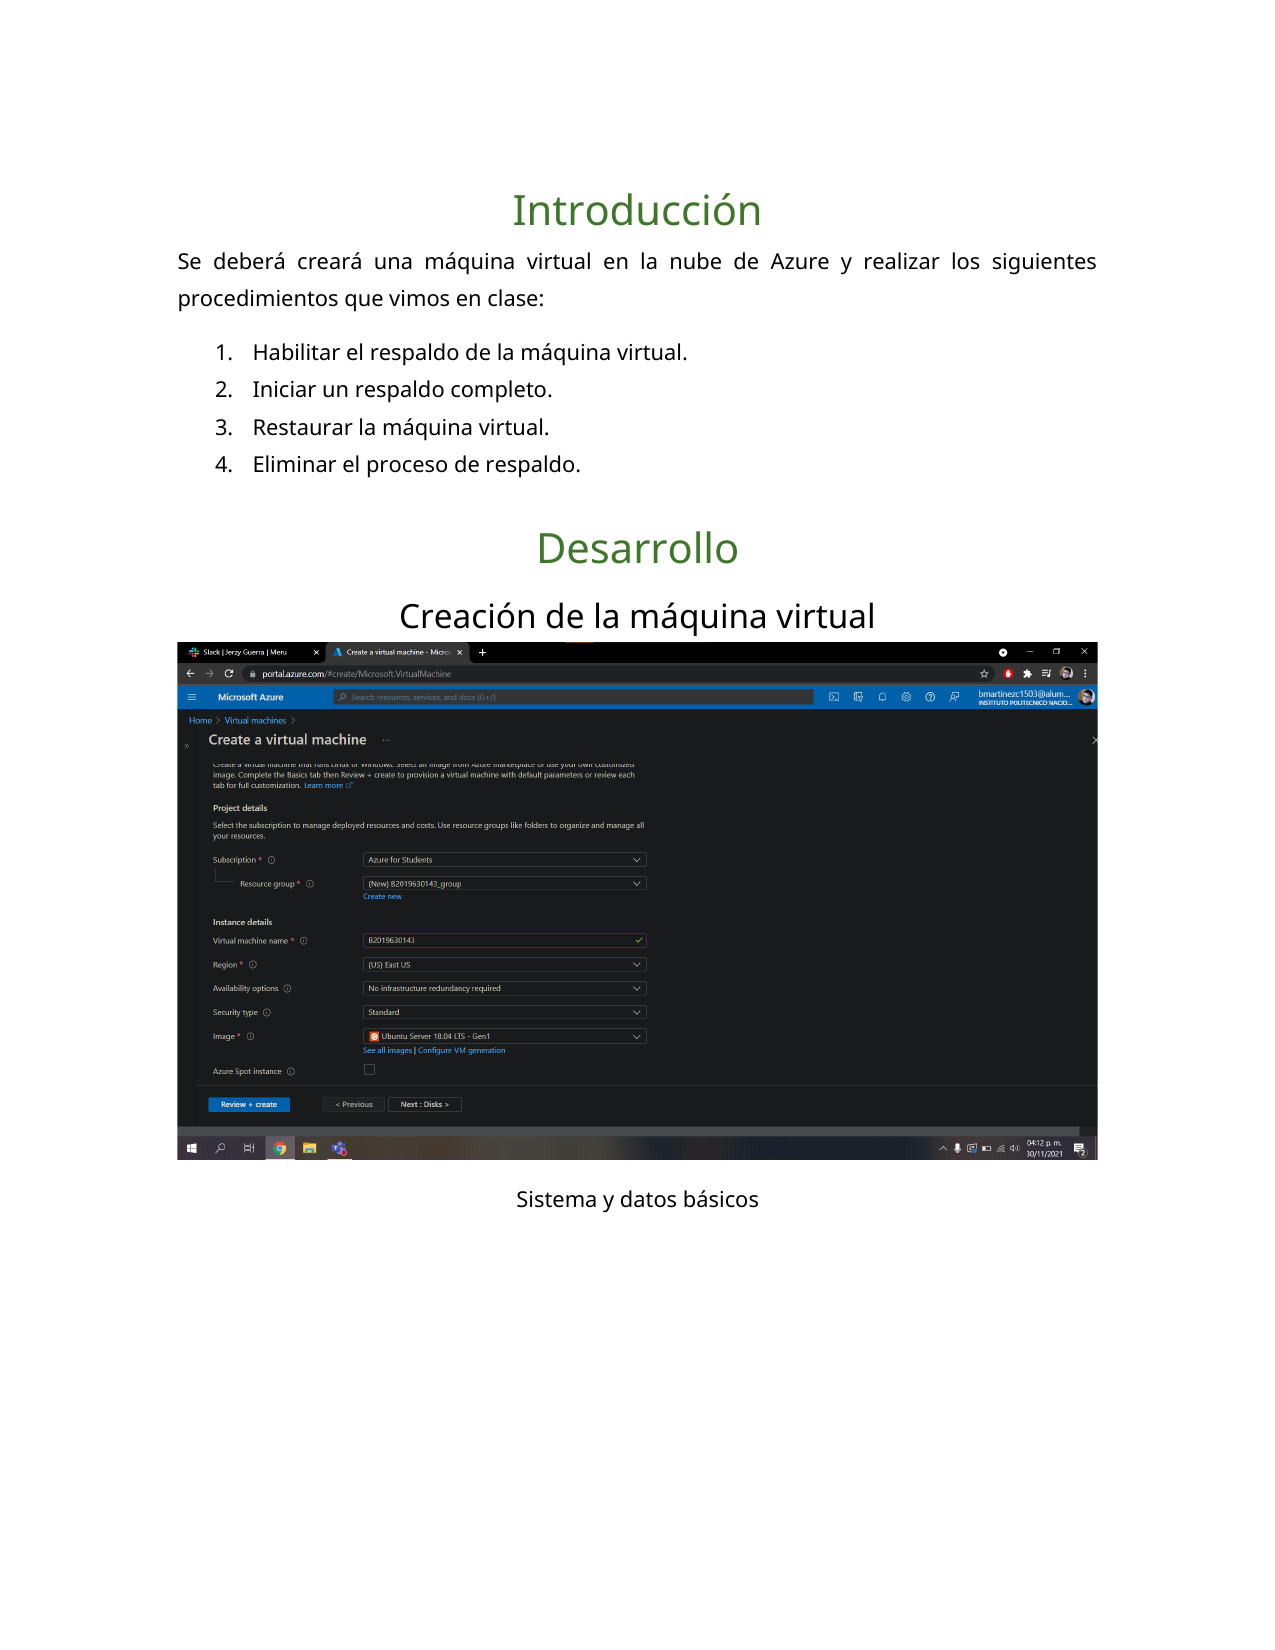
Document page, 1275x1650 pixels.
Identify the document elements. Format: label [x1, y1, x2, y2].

picture [177, 642, 1098, 1160]
